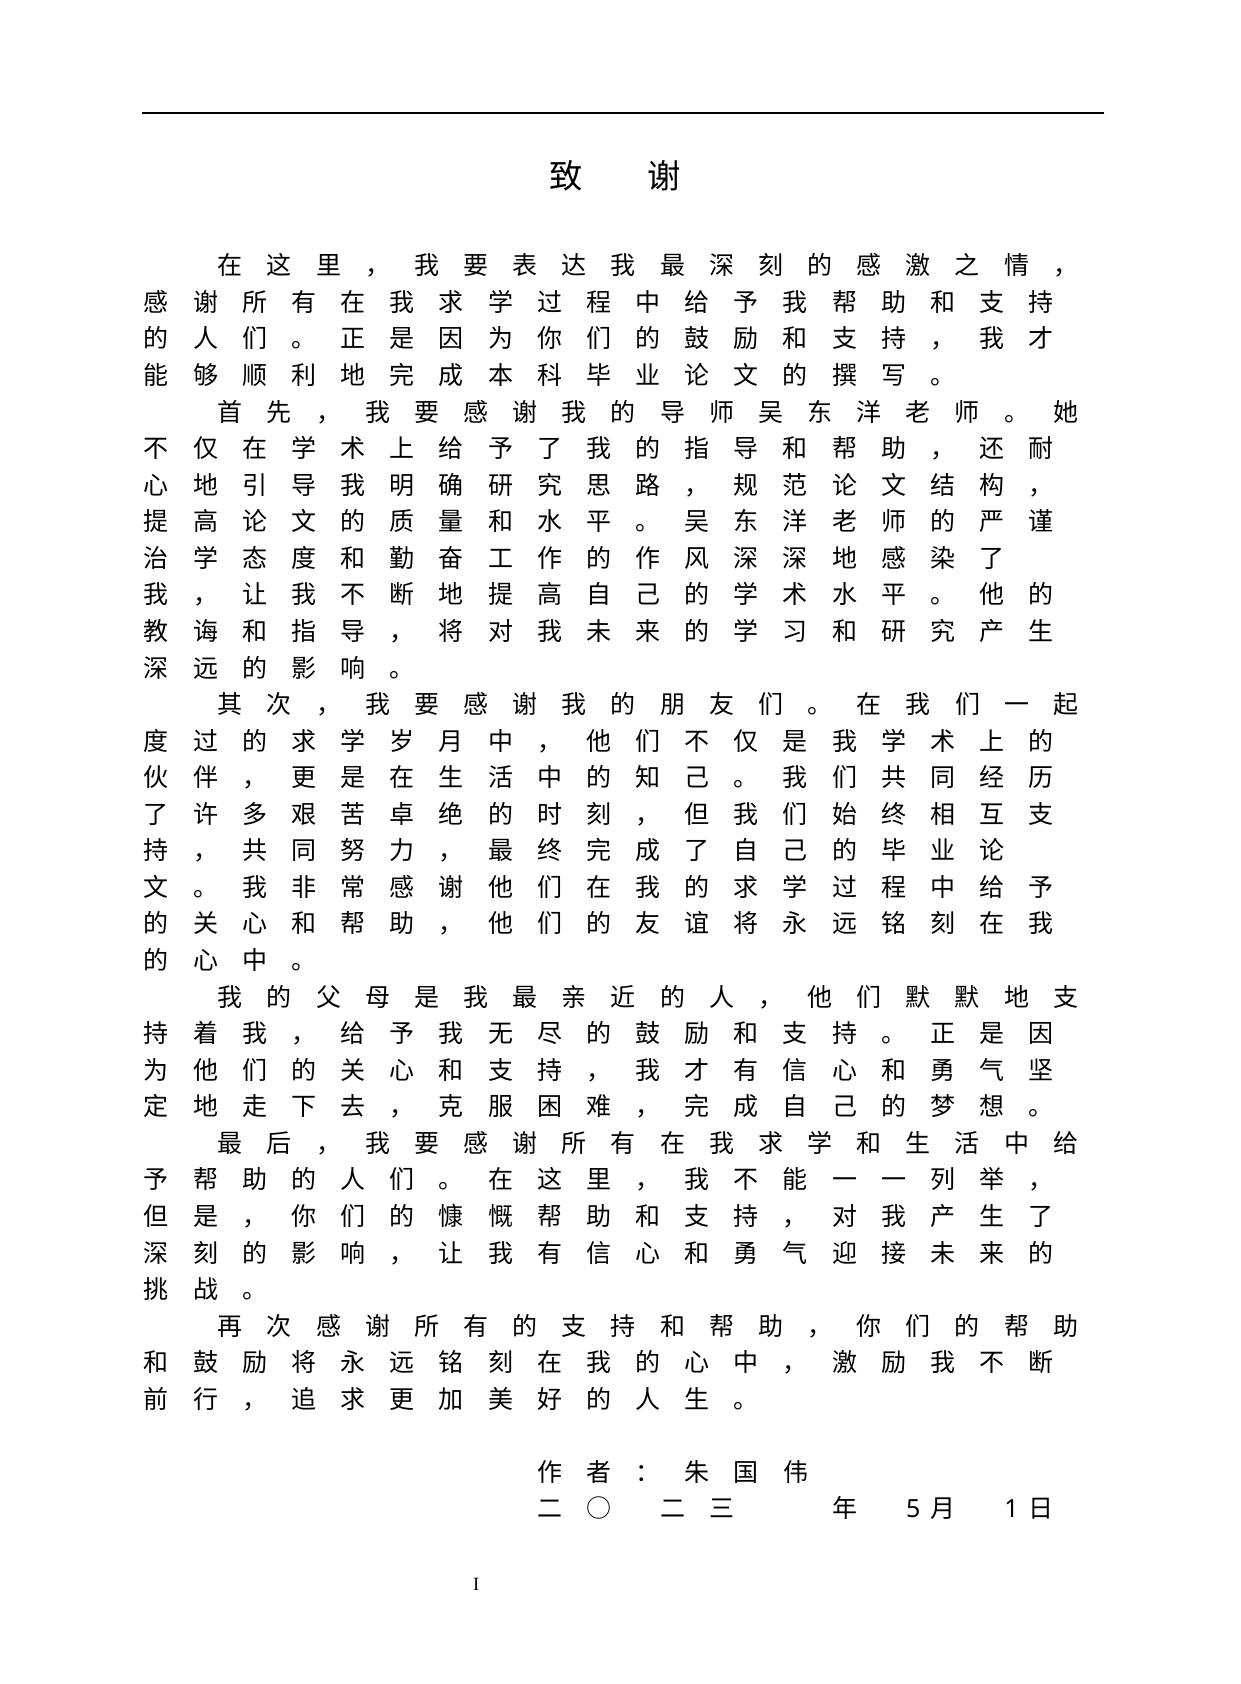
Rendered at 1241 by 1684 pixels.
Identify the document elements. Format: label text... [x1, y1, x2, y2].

text 最后，我要感谢所有在我求学和生活中给予帮助的人们。在这里，我不能一一列举，但是，你们的慷慨帮助和支持，对我产生了深刻的影响，让我有信心和勇气迎接未来的挑战。 [144, 1123, 1102, 1306]
text 其次，我要感谢我的朋友们。在我们一起度过的求学岁月中，他们不仅是我学术上的伙伴，更是在生活中的知己。我们共同经历了许多艰苦卓绝的时刻，但我们始终相互支持，共同努力，最终完成了自己的毕业论文。我非常感谢他们在我的求学过程中给予的关心和帮助，他们的友谊将永远铭刻在我的心中。 [144, 684, 1102, 977]
text 致 谢 [144, 137, 1102, 211]
text 在这里，我要表达我最深刻的感激之情，感谢所有在我求学过程中给予我帮助和支持的人们。正是因为你们的鼓励和支持，我才能够顺利地完成本科毕业论文的撰写。 [144, 246, 1102, 392]
text 我的父母是我最亲近的人，他们默默地支持着我，给予我无尽的鼓励和支持。正是因为他们的关心和支持，我才有信心和勇气坚定地走下去，克服困难，完成自己的梦想。 [144, 977, 1102, 1123]
text 首先，我要感谢我的导师吴东洋老师。她不仅在学术上给予了我的指导和帮助，还耐心地引导我明确研究思路，规范论文结构，提高论文的质量和水平。吴东洋老师的严谨治学态度和勤奋工作的作风深深地感染了我，让我不断地提高自己的学术水平。他的教诲和指导，将对我未来的学习和研究产生深远的影响。 [144, 392, 1102, 684]
text 作者：朱国伟 [144, 1452, 1102, 1489]
text 再次感谢所有的支持和帮助，你们的帮助和鼓励将永远铭刻在我的心中，激励我不断前行，追求更加美好的人生。 [144, 1306, 1102, 1416]
text 二○ 二三 年 5 月 1日 [144, 1489, 1102, 1525]
